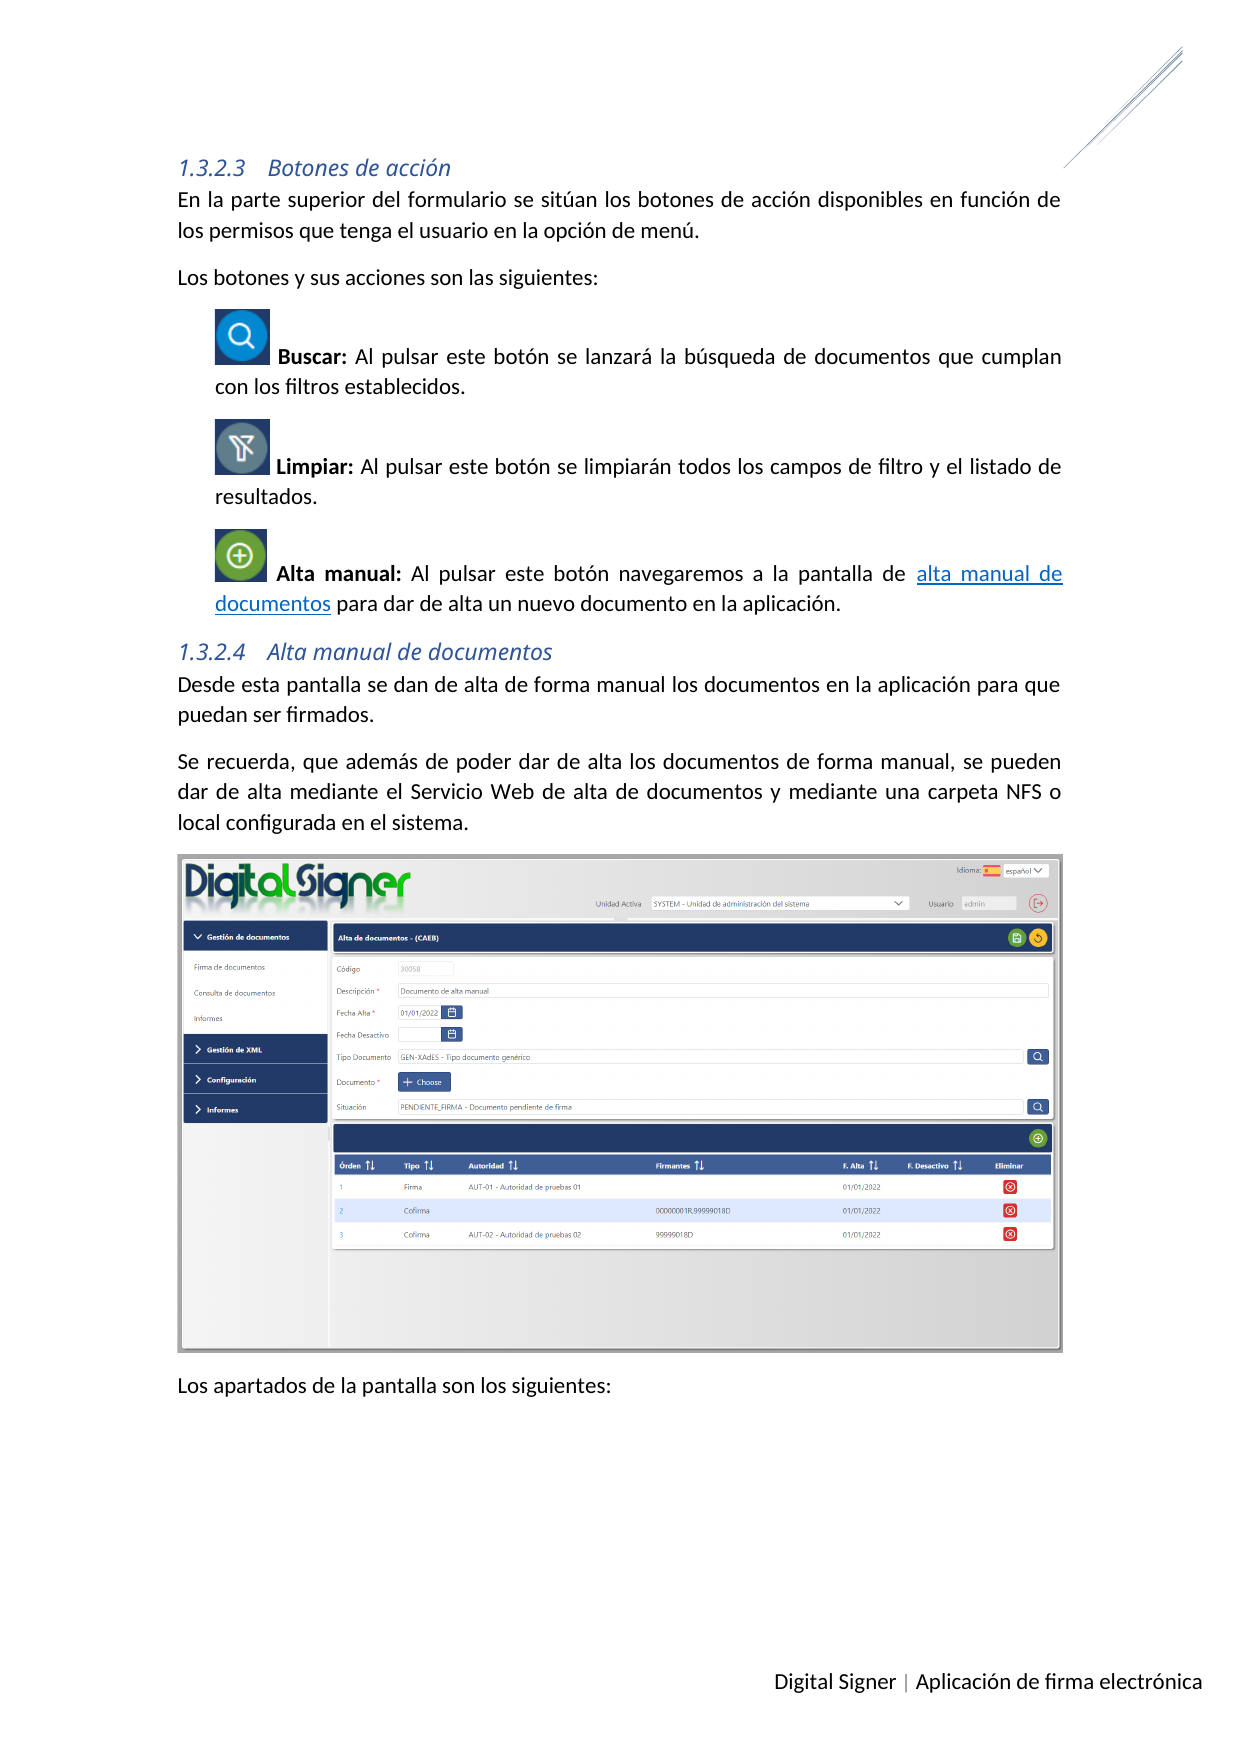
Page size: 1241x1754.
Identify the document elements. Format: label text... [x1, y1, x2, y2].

text Limpiar: Al pulsar este botón se limpiarán todos los campos de filtro y el listado de resultados. [215, 419, 1063, 510]
text Los botones y sus acciones son las siguientes: [177, 263, 1063, 291]
picture [214, 309, 270, 365]
text Los apartados de la pantalla son los siguientes: [177, 1372, 1063, 1400]
text Se recuerda, que además de poder dar de alta los documentos de forma manual, se pueden dar de alta mediante el Servicio Web de alta de documentos y mediante una carpeta NFS o local configurada en el sistema. [177, 747, 1063, 836]
text Alta manual: Al pulsar este botón navegaremos a la pantalla de alta manual de documentos para dar de alta un nuevo documento en la aplicación. [215, 529, 1063, 617]
text Buscar: Al pulsar este botón se lanzará la búsqueda de documentos que cumplan con los filtros establecidos. [215, 309, 1063, 401]
picture [214, 529, 267, 582]
picture [214, 419, 270, 475]
text Desde esta pantalla se dan de alta de forma manual los documentos en la aplicación para que puedan ser firmados. [177, 670, 1063, 728]
subtitle Botones de acción [177, 152, 1063, 183]
picture [177, 854, 1063, 1353]
text En la parte superior del formulario se sitúan los botones de acción disponibles en función de los permisos que tenga el usuario en la opción de menú. [177, 186, 1063, 244]
subtitle Alta manual de documentos [177, 636, 1063, 668]
